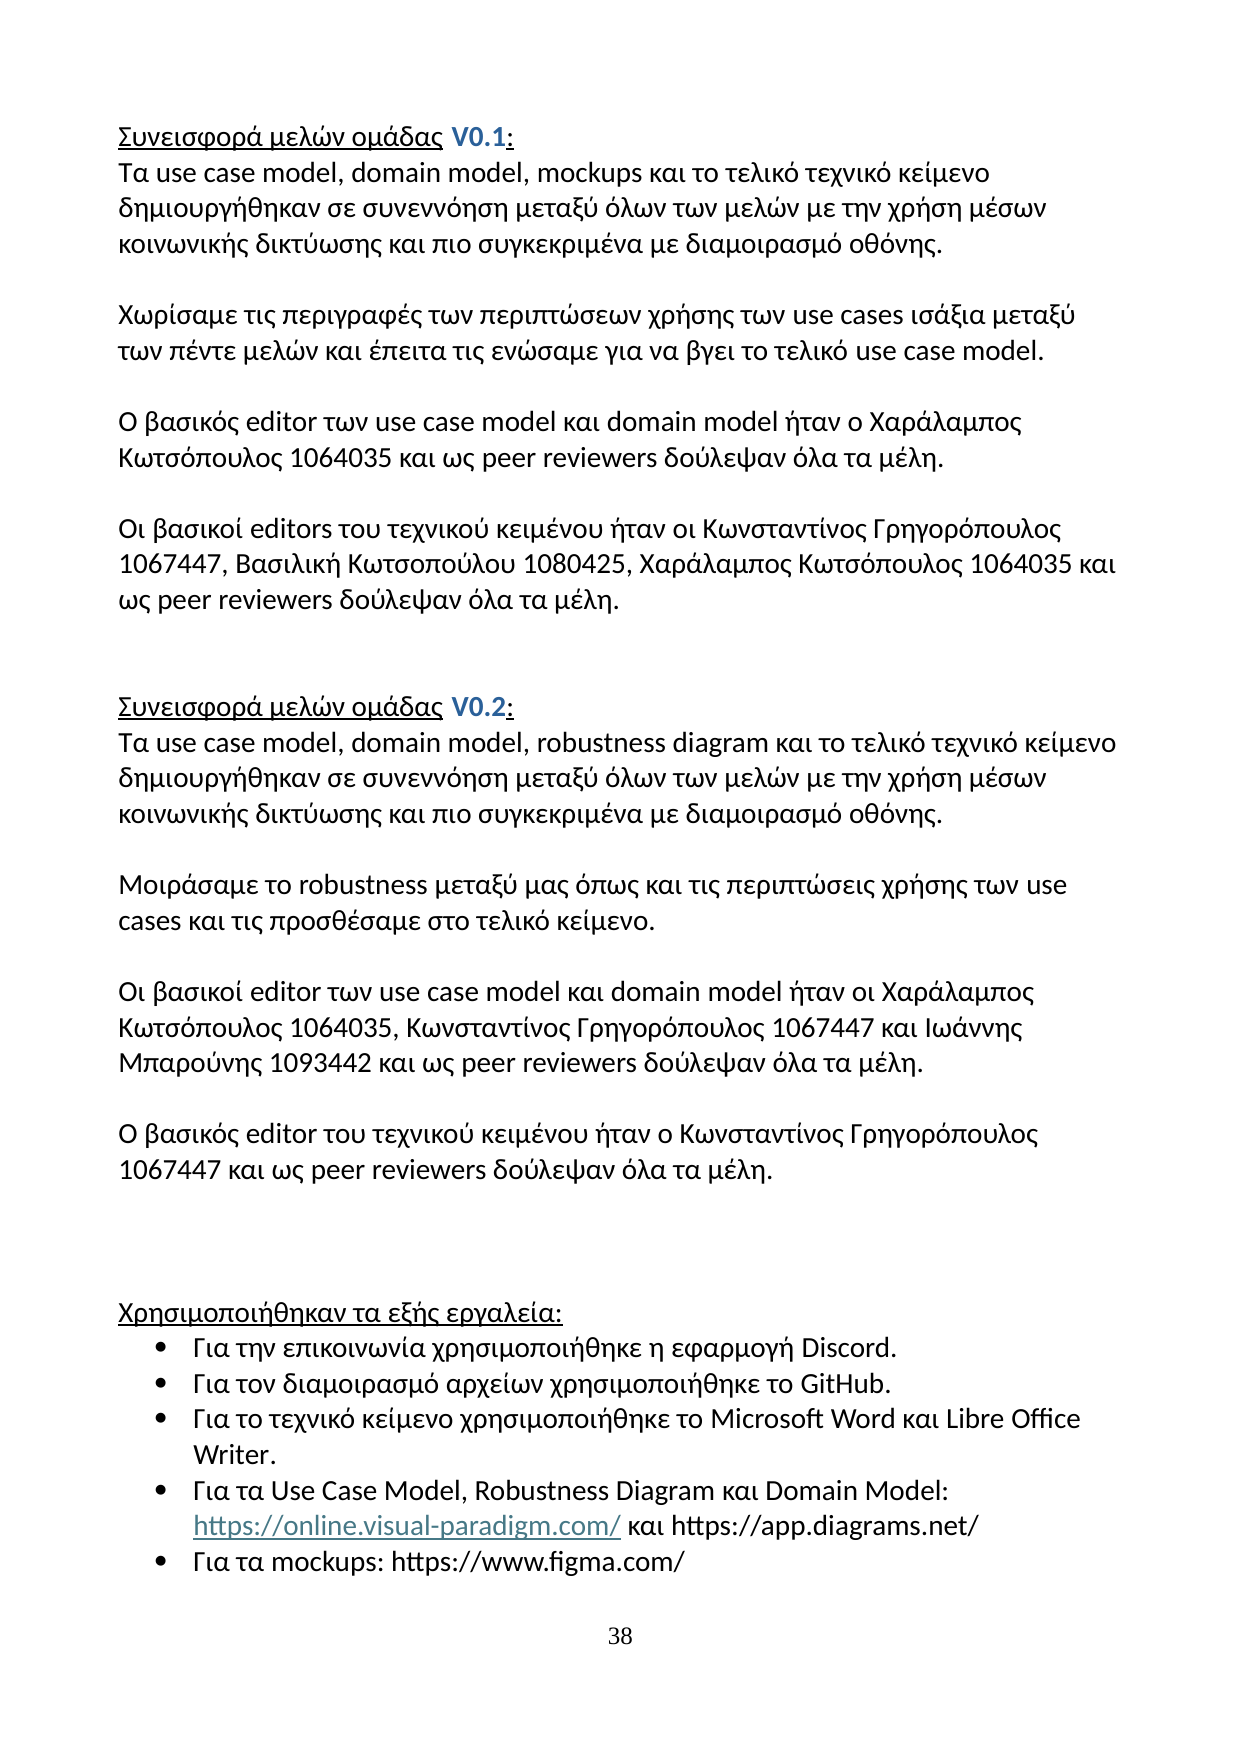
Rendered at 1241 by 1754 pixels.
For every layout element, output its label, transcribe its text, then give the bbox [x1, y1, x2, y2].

text Μοιράσαμε το robustness μεταξύ μας όπως και τις περιπτώσεις χρήσης των use cases και τις προσθέσαμε στο τελικό κείμενο. [118, 866, 1122, 937]
list Για την επικοινωνία χρησιμοποιήθηκε η εφαρμογή Discord. [156, 1329, 1122, 1365]
list Για τον διαμοιρασμό αρχείων χρησιμοποιήθηκε το GitHub. [156, 1365, 1122, 1401]
text Χρησιμοποιήθηκαν τα εξής εργαλεία: [118, 1294, 1122, 1329]
text Συνεισφορά μελών ομάδας V0.1: [118, 118, 1122, 154]
list Για τα Use Case Model, Robustness Diagram και Domain Model: https://online.visual-paradigm.com/ και https://app.diagrams.net/ [156, 1472, 1122, 1543]
text Χωρίσαμε τις περιγραφές των περιπτώσεων χρήσης των use cases ισάξια μεταξύ των πέντε μελών και έπειτα τις ενώσαμε για να βγει το τελικό use case model. [118, 296, 1122, 367]
text Τα use case model, domain model, mockups και το τελικό τεχνικό κείμενο δημιουργήθηκαν σε συνεννόηση μεταξύ όλων των μελών με την χρήση μέσων κοινωνικής δικτύωσης και πιο συγκεκριμένα με διαμοιρασμό οθόνης. [118, 154, 1122, 261]
list Για τα mockups: https://www.figma.com/ [156, 1543, 1122, 1579]
text Οι βασικοί editors του τεχνικού κειμένου ήταν οι Κωνσταντίνος Γρηγορόπουλος 1067447, Βασιλική Κωτσοπούλου 1080425, Χαράλαμπος Κωτσόπουλος 1064035 και ως peer reviewers δούλεψαν όλα τα μέλη. [118, 510, 1122, 617]
list Για το τεχνικό κείμενο χρησιμοποιήθηκε το Microsoft Word και Libre Office Writer. [156, 1401, 1122, 1472]
text Τα use case model, domain model, robustness diagram και το τελικό τεχνικό κείμενο δημιουργήθηκαν σε συνεννόηση μεταξύ όλων των μελών με την χρήση μέσων κοινωνικής δικτύωσης και πιο συγκεκριμένα με διαμοιρασμό οθόνης. [118, 724, 1122, 831]
text Ο βασικός editor των use case model και domain model ήταν ο Χαράλαμπος Κωτσόπουλος 1064035 και ως peer reviewers δούλεψαν όλα τα μέλη. [118, 403, 1122, 474]
text Ο βασικός editor του τεχνικού κειμένου ήταν ο Κωνσταντίνος Γρηγορόπουλος 1067447 και ως peer reviewers δούλεψαν όλα τα μέλη. [118, 1116, 1122, 1187]
text Οι βασικοί editor των use case model και domain model ήταν οι Χαράλαμπος Κωτσόπουλος 1064035, Κωνσταντίνος Γρηγορόπουλος 1067447 και Ιωάννης Μπαρούνης 1093442 και ως peer reviewers δούλεψαν όλα τα μέλη. [118, 973, 1122, 1080]
text Συνεισφορά μελών ομάδας V0.2: [118, 688, 1122, 724]
